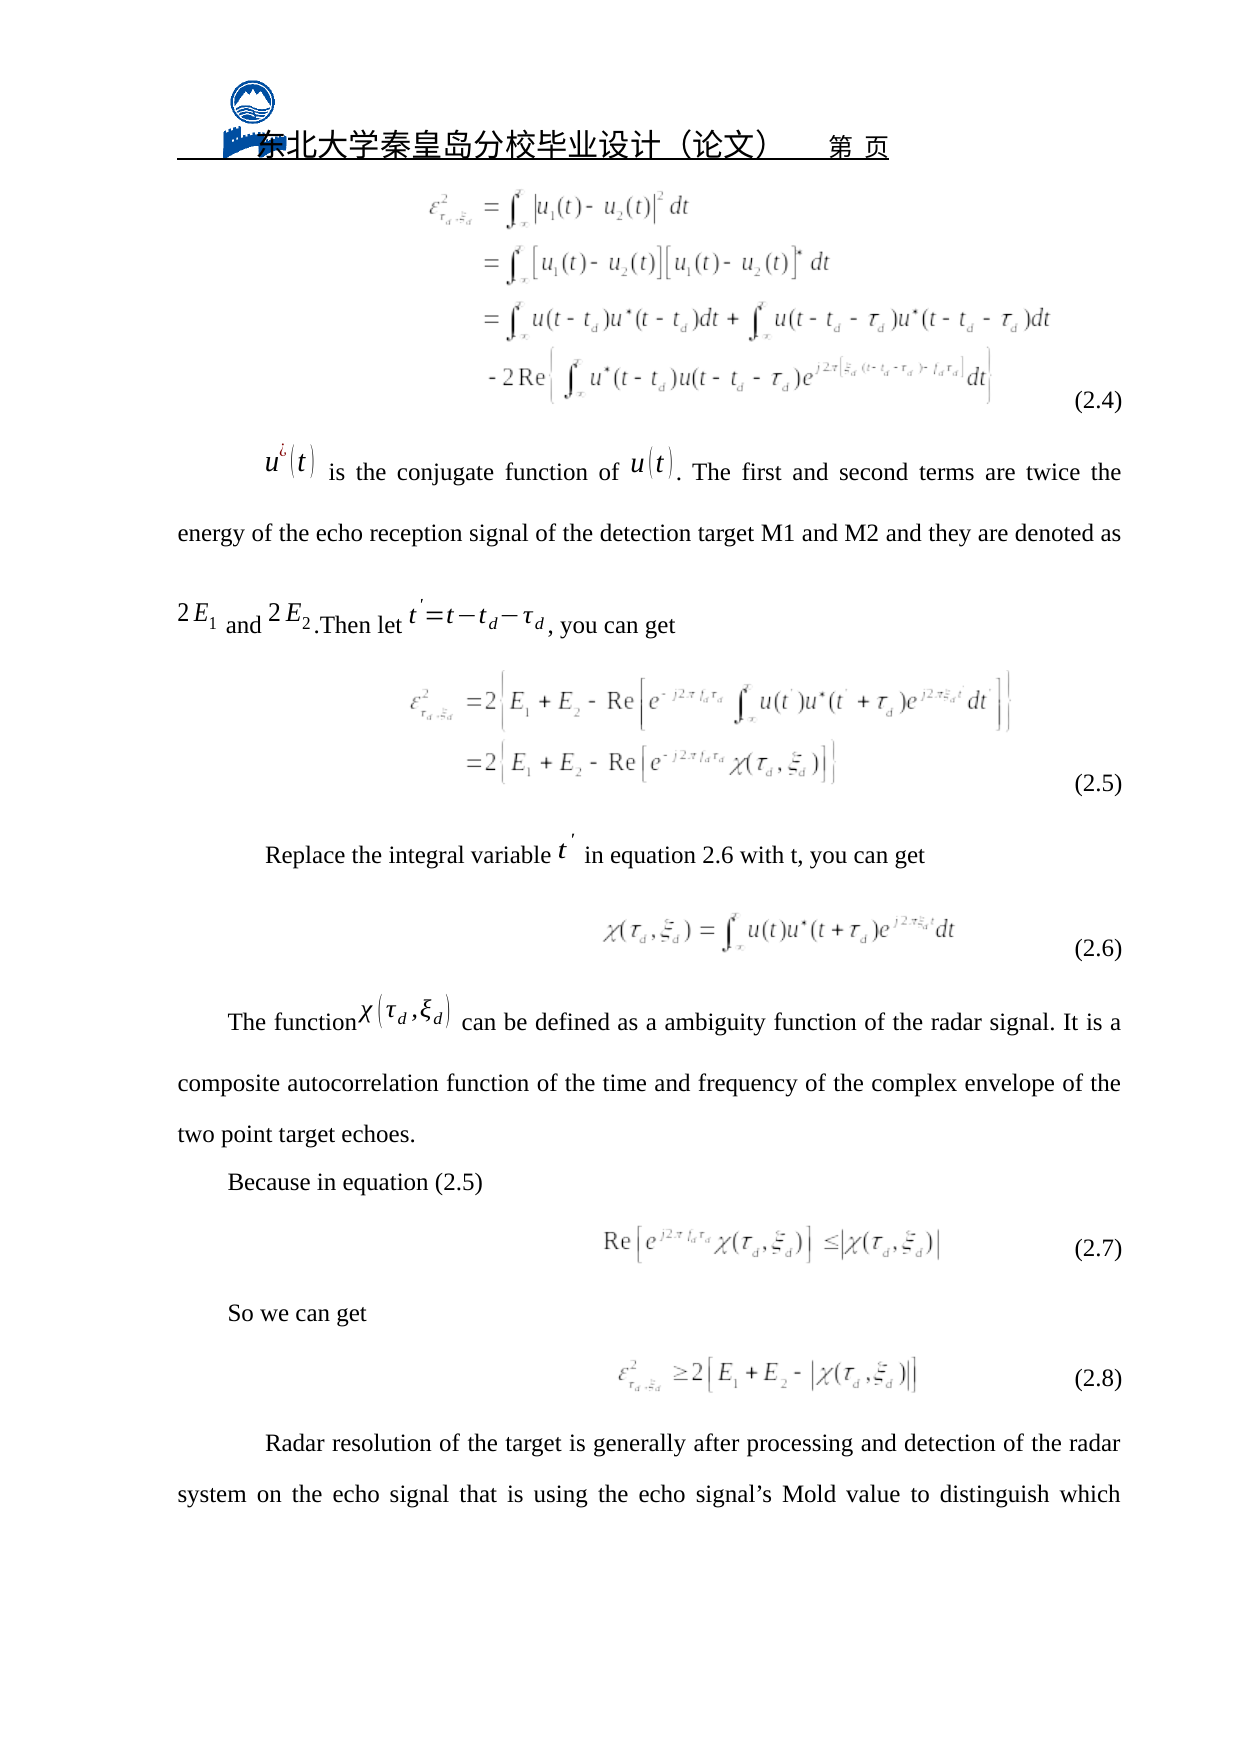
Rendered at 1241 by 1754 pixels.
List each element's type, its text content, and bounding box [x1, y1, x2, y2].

picture [214, 79, 292, 158]
text (2.6) [177, 898, 1122, 966]
text (2.5) [177, 666, 1122, 802]
text Replace the integral variable in equation 2.6 with t, you can get [177, 816, 1122, 884]
text Because in equation (2.5) [177, 1165, 1122, 1199]
text So we can get [177, 1295, 1122, 1329]
text (2.7) [177, 1213, 1122, 1281]
text The function can be defined as a ambiguity function of the radar signal. It is a composite autocorrelation function of the time and frequency of the complex envelope of the two point target echoes. [177, 981, 1122, 1150]
text is the conjugate function of . The first and second terms are twice the energy of the echo reception signal of the detection target M1 and M2 and they are denoted as and .Then let , you can get [177, 431, 1122, 651]
text (2.4) [177, 178, 1122, 416]
text (2.8) [177, 1344, 1122, 1412]
